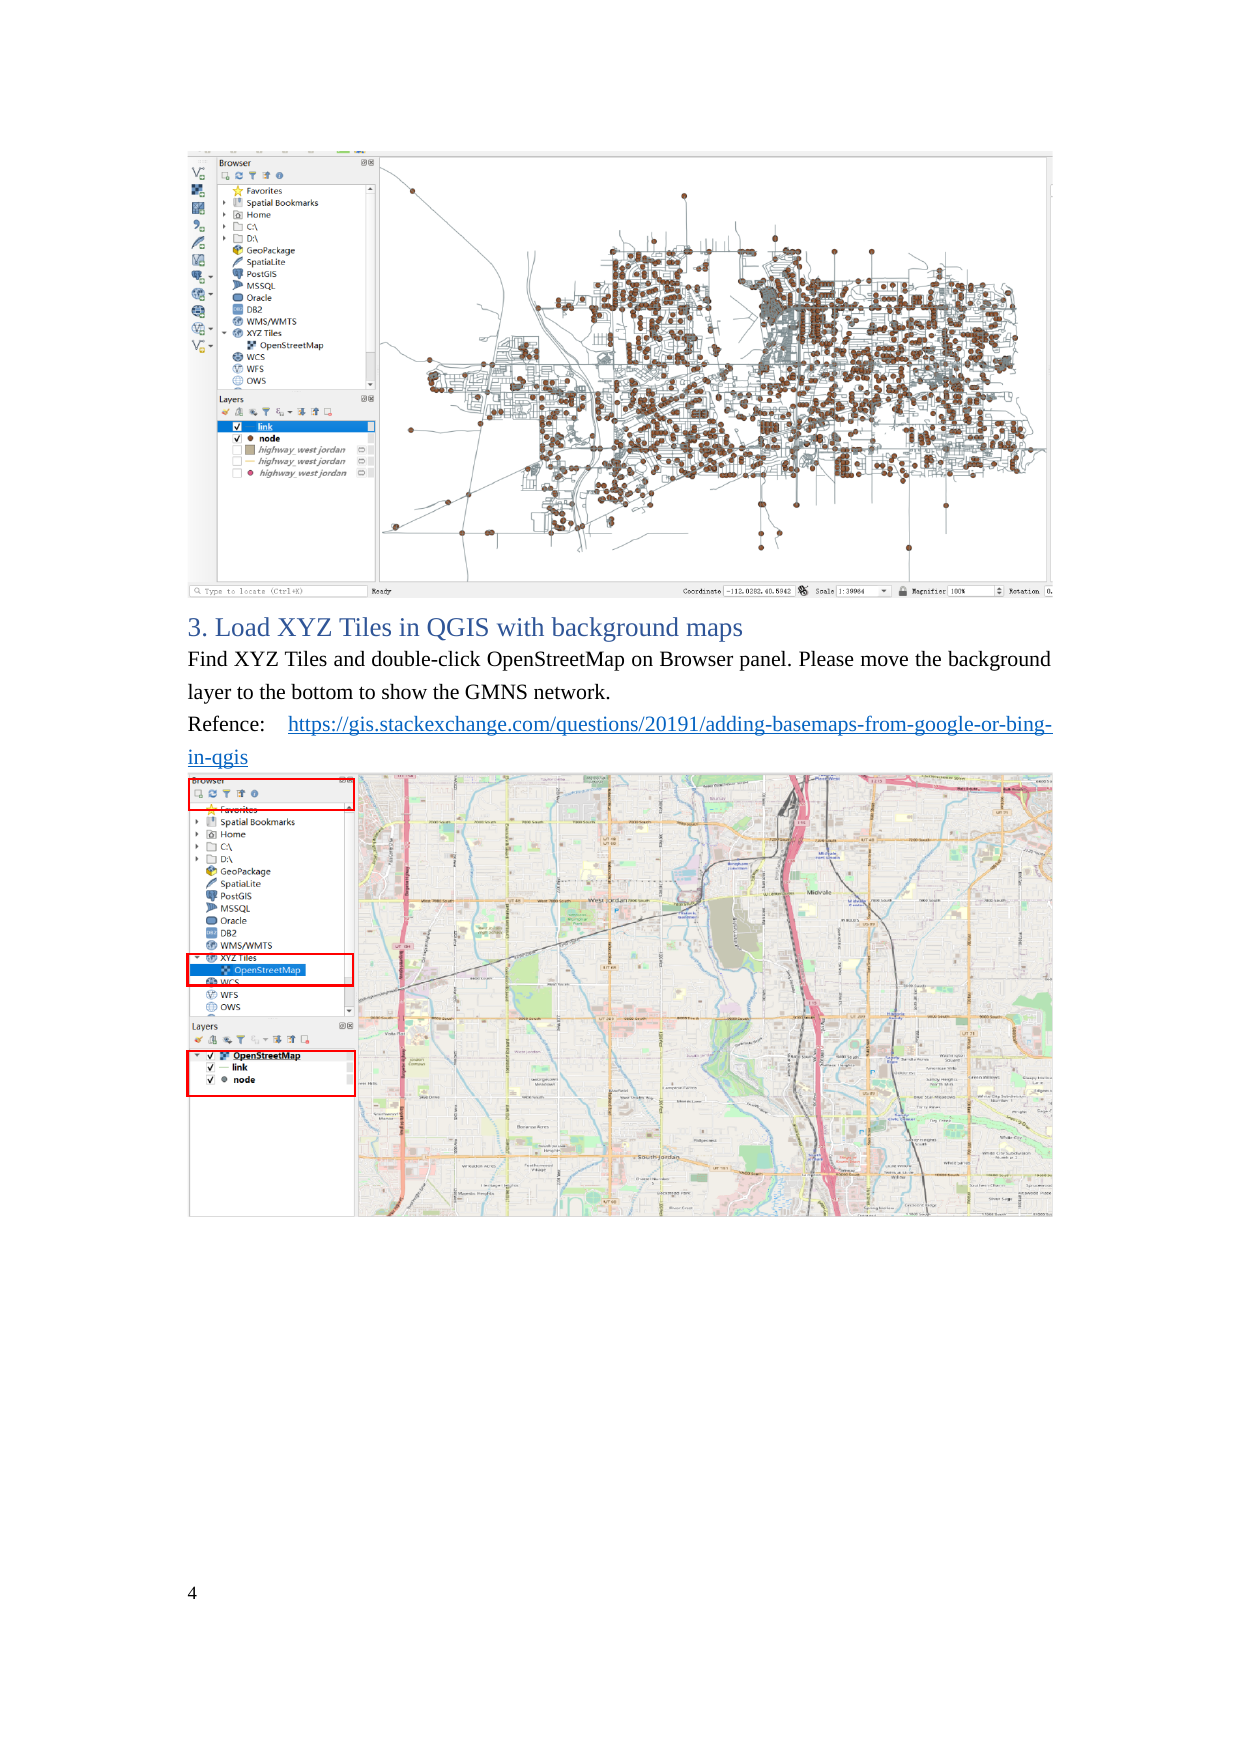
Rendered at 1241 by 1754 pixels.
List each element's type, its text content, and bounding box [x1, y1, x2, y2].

picture [189, 955, 352, 984]
text Refence: https://gis.stackexchange.com/questions/20191/adding-basemaps-from-google-or-bing-in-qgis [187, 708, 1053, 772]
text Find XYZ Tiles and double-click OpenStreetMap on Browser panel. Please move the background layer to the bottom to show the GMNS network. [187, 643, 1053, 708]
picture [187, 151, 1053, 598]
subtitle 3. Load XYZ Tiles in QGIS with background maps [187, 610, 1053, 643]
picture [187, 772, 1053, 1217]
picture [189, 1052, 354, 1095]
